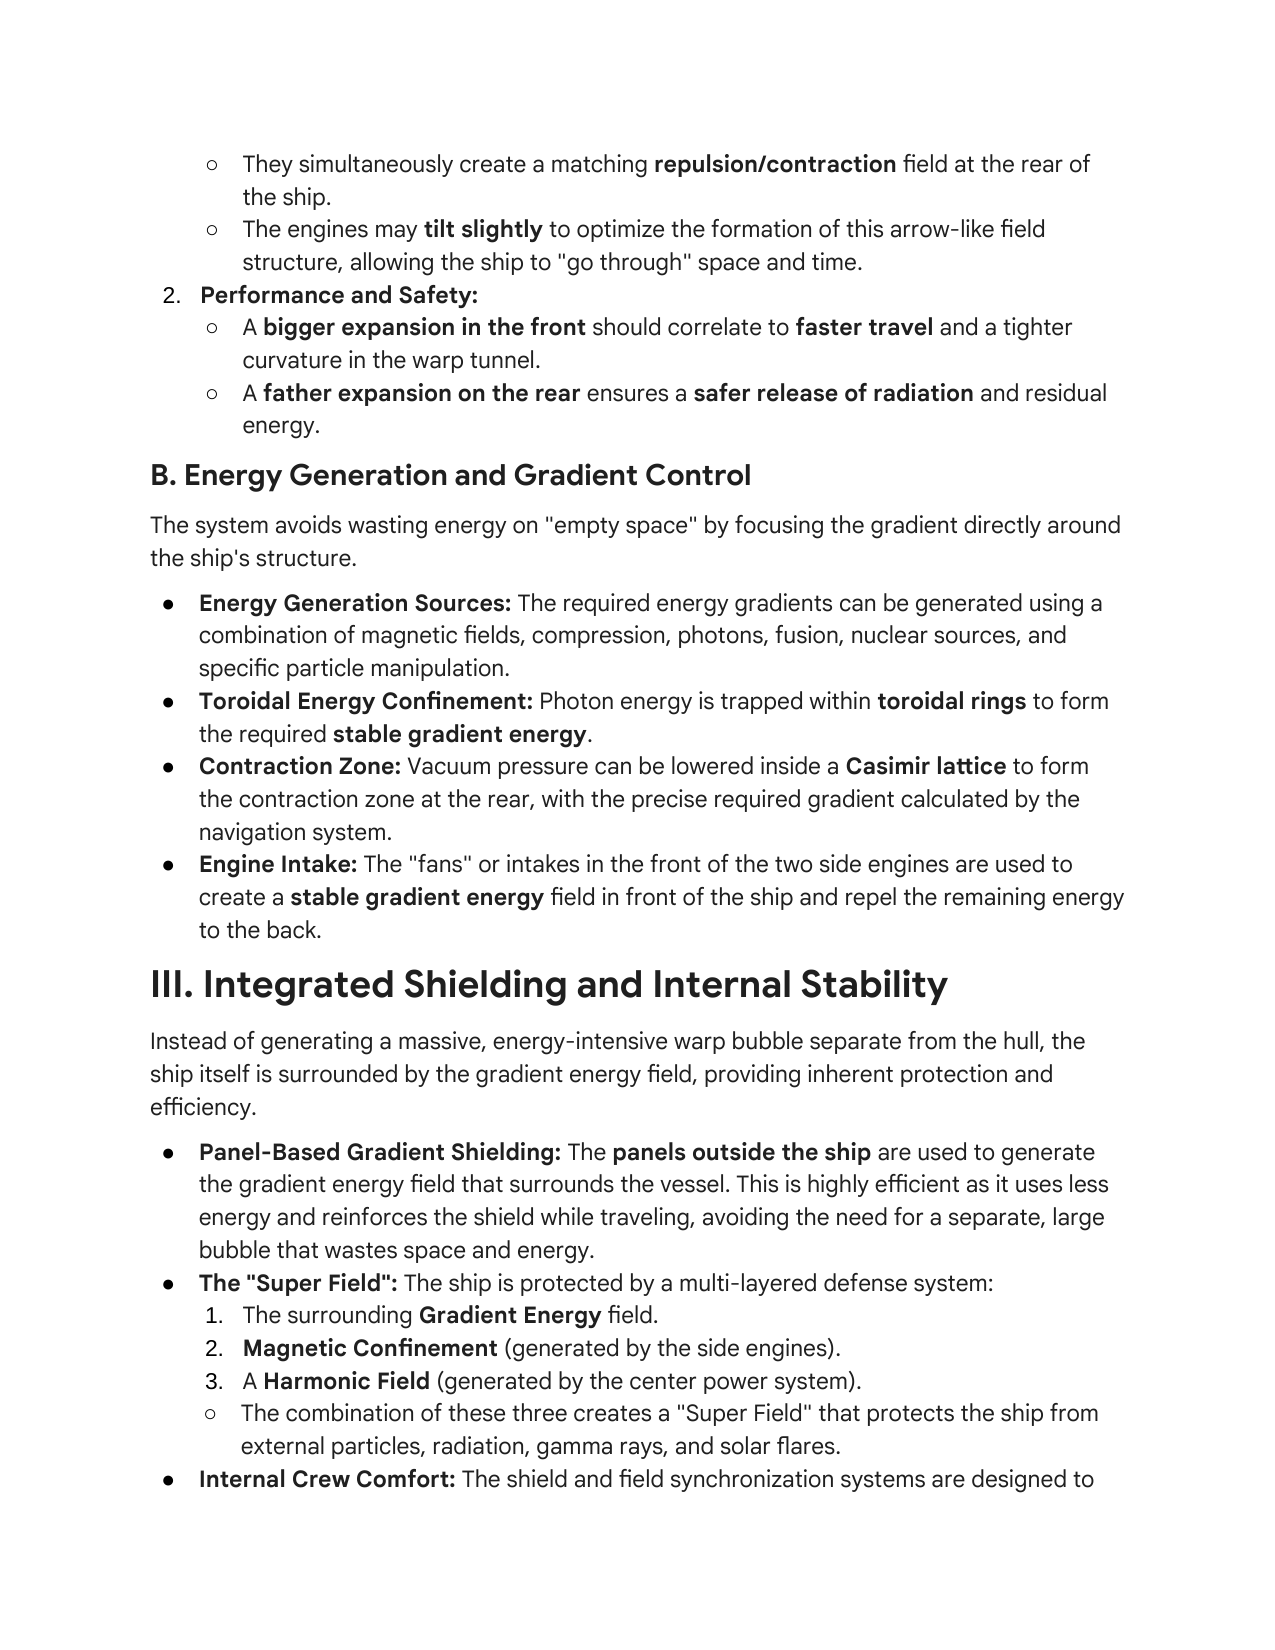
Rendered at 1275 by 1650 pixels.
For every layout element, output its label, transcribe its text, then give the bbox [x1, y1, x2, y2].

list Panel-Based Gradient Shielding: The panels outside the ship are used to generate the gradient energy field that surrounds the vessel. This is highly efficient as it uses less energy and reinforces the shield while traveling, avoiding the need for a separate, large bubble that wastes space and energy. [161, 1138, 1125, 1265]
list The engines may tilt slightly to optimize the formation of this arrow-like field structure, allowing the ship to "go through" space and time. [205, 215, 1125, 277]
list They simultaneously create a matching repulsion/contraction field at the rear of the ship. [205, 150, 1125, 211]
list Magnetic Confinement (generated by the side engines). [205, 1334, 1125, 1363]
list A father expansion on the rear ensures a safer release of radiation and residual energy. [205, 379, 1125, 440]
list Energy Generation Sources: The required energy gradients can be generated using a combination of magnetic fields, compression, photons, fusion, nuclear sources, and specific particle manipulation. [161, 589, 1125, 683]
subtitle III. Integrated Shielding and Internal Stability [150, 961, 1125, 1008]
subtitle B. Energy Generation and Gradient Control [150, 457, 1125, 493]
list Toroidal Energy Confinement: Photon energy is trapped within toroidal rings to form the required stable gradient energy. [161, 687, 1125, 748]
list Performance and Safety: [162, 281, 1125, 309]
text Instead of generating a massive, energy-intensive warp bubble separate from the hull, the ship itself is surrounded by the gradient energy field, providing inherent protection and efficiency. [150, 1027, 1125, 1121]
list The "Super Field": The ship is protected by a multi-layered defense system: [161, 1269, 1125, 1297]
list Contraction Zone: Vacuum pressure can be lowered inside a Casimir lattice to form the contraction zone at the rear, with the precise required gradient calculated by the navigation system. [161, 752, 1125, 847]
list A Harmonic Field (generated by the center power system). [205, 1367, 1125, 1396]
list A bigger expansion in the front should correlate to faster travel and a tighter curvature in the warp tunnel. [205, 313, 1125, 375]
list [161, 1465, 1125, 1494]
text The system avoids wasting energy on "empty space" by focusing the gradient directly around the ship's structure. [150, 511, 1125, 572]
list Engine Intake: The "fans" or intakes in the front of the two side engines are used to create a stable gradient energy field in front of the ship and repel the remaining energy to the back. [161, 851, 1125, 945]
list The combination of these three creates a "Super Field" that protects the ship from external particles, radiation, gamma rays, and solar flares. [203, 1399, 1125, 1461]
list The surrounding Gradient Energy field. [205, 1301, 1125, 1330]
